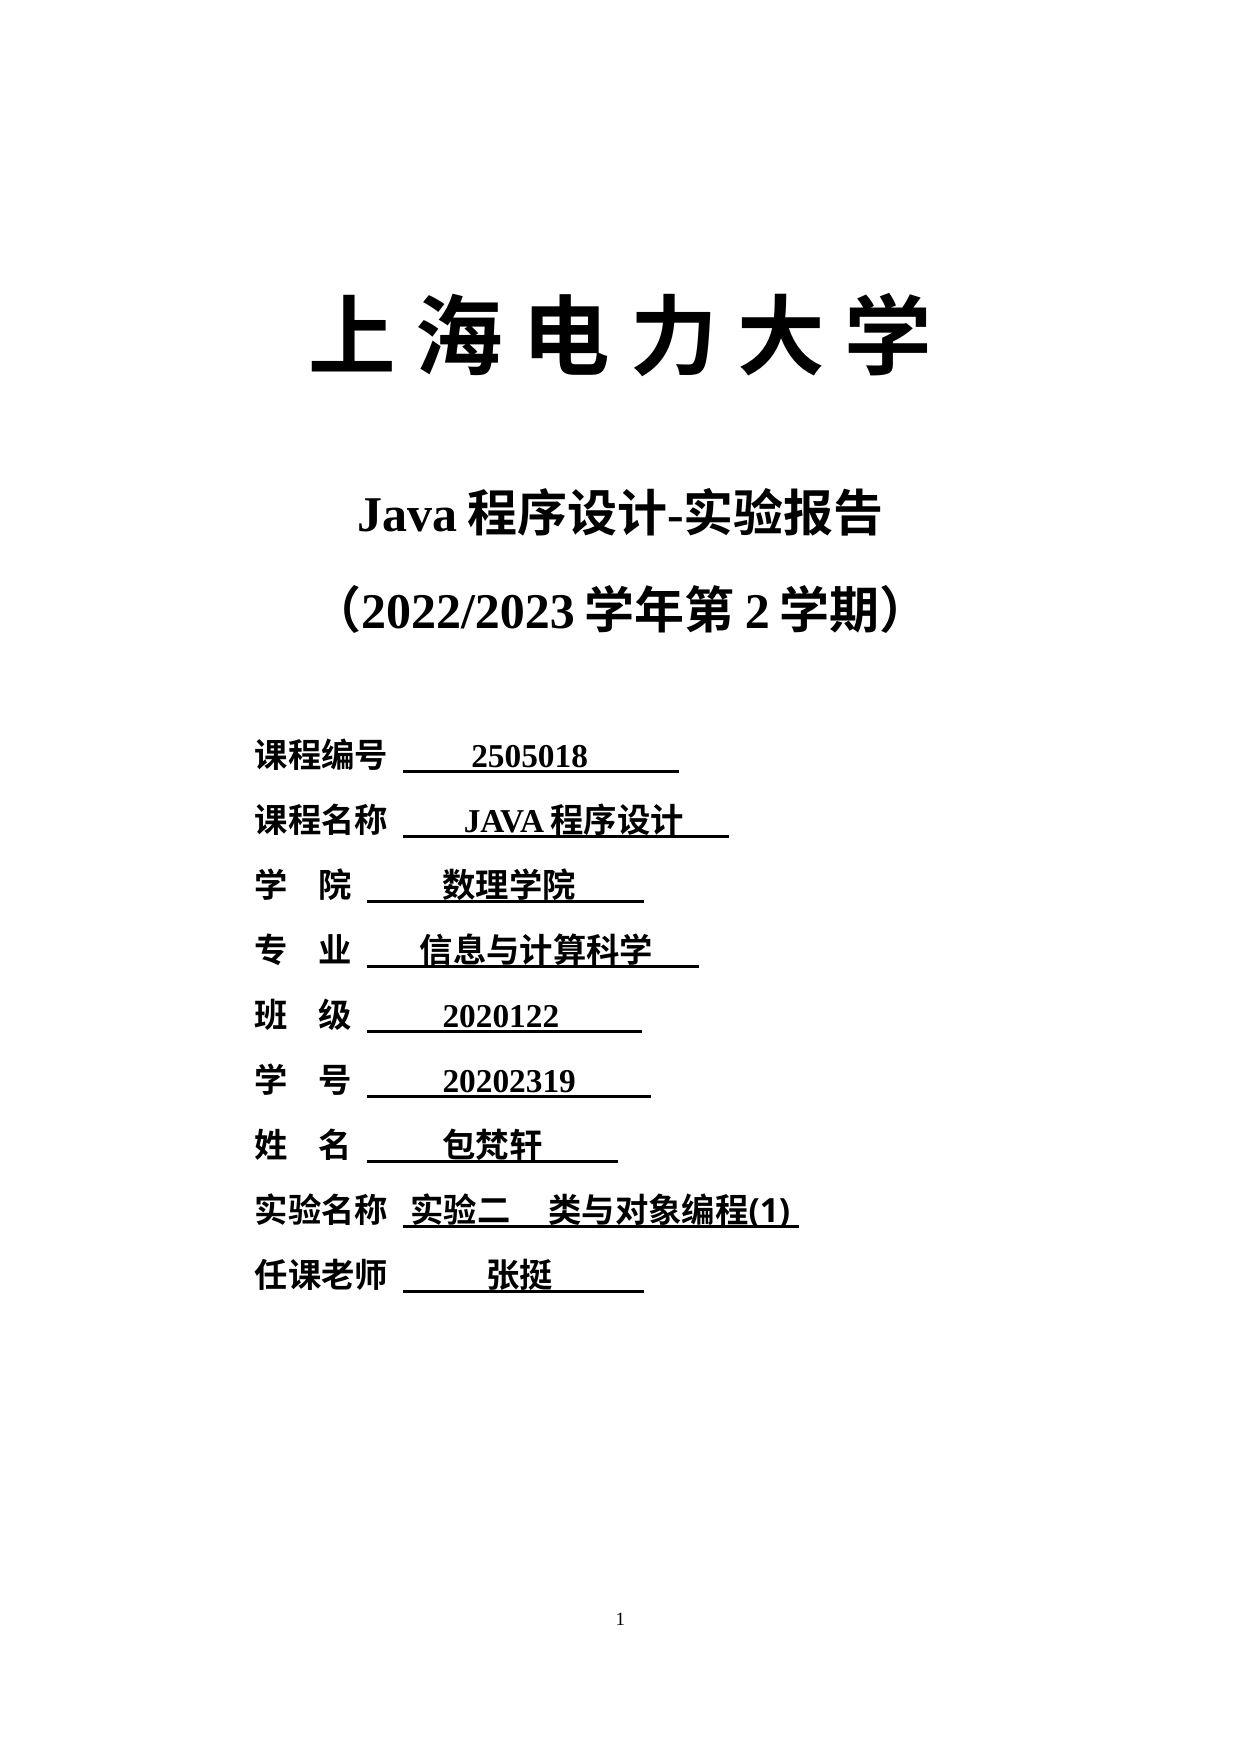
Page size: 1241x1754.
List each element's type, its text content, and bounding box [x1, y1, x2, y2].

text 专 业 信息与计算科学 [187, 916, 1053, 981]
text 课程编号 2505018 [187, 721, 1053, 786]
text 学 院 数理学院 [187, 851, 1053, 916]
text 班 级 2020122 [187, 981, 1053, 1046]
text 任课老师 张挺 [187, 1241, 1053, 1306]
text （2022/2023学年第2学期） [187, 558, 1053, 656]
text 姓 名 包梵轩 [187, 1111, 1053, 1176]
text 课程名称 JAVA程序设计 [187, 786, 1053, 851]
text Java程序设计-实验报告 [187, 461, 1053, 558]
text 实验名称 实验二 类与对象编程(1) [187, 1176, 1053, 1241]
text 学 号 20202319 [187, 1046, 1053, 1111]
text 上 海 电 力 大 学 [187, 266, 1053, 396]
